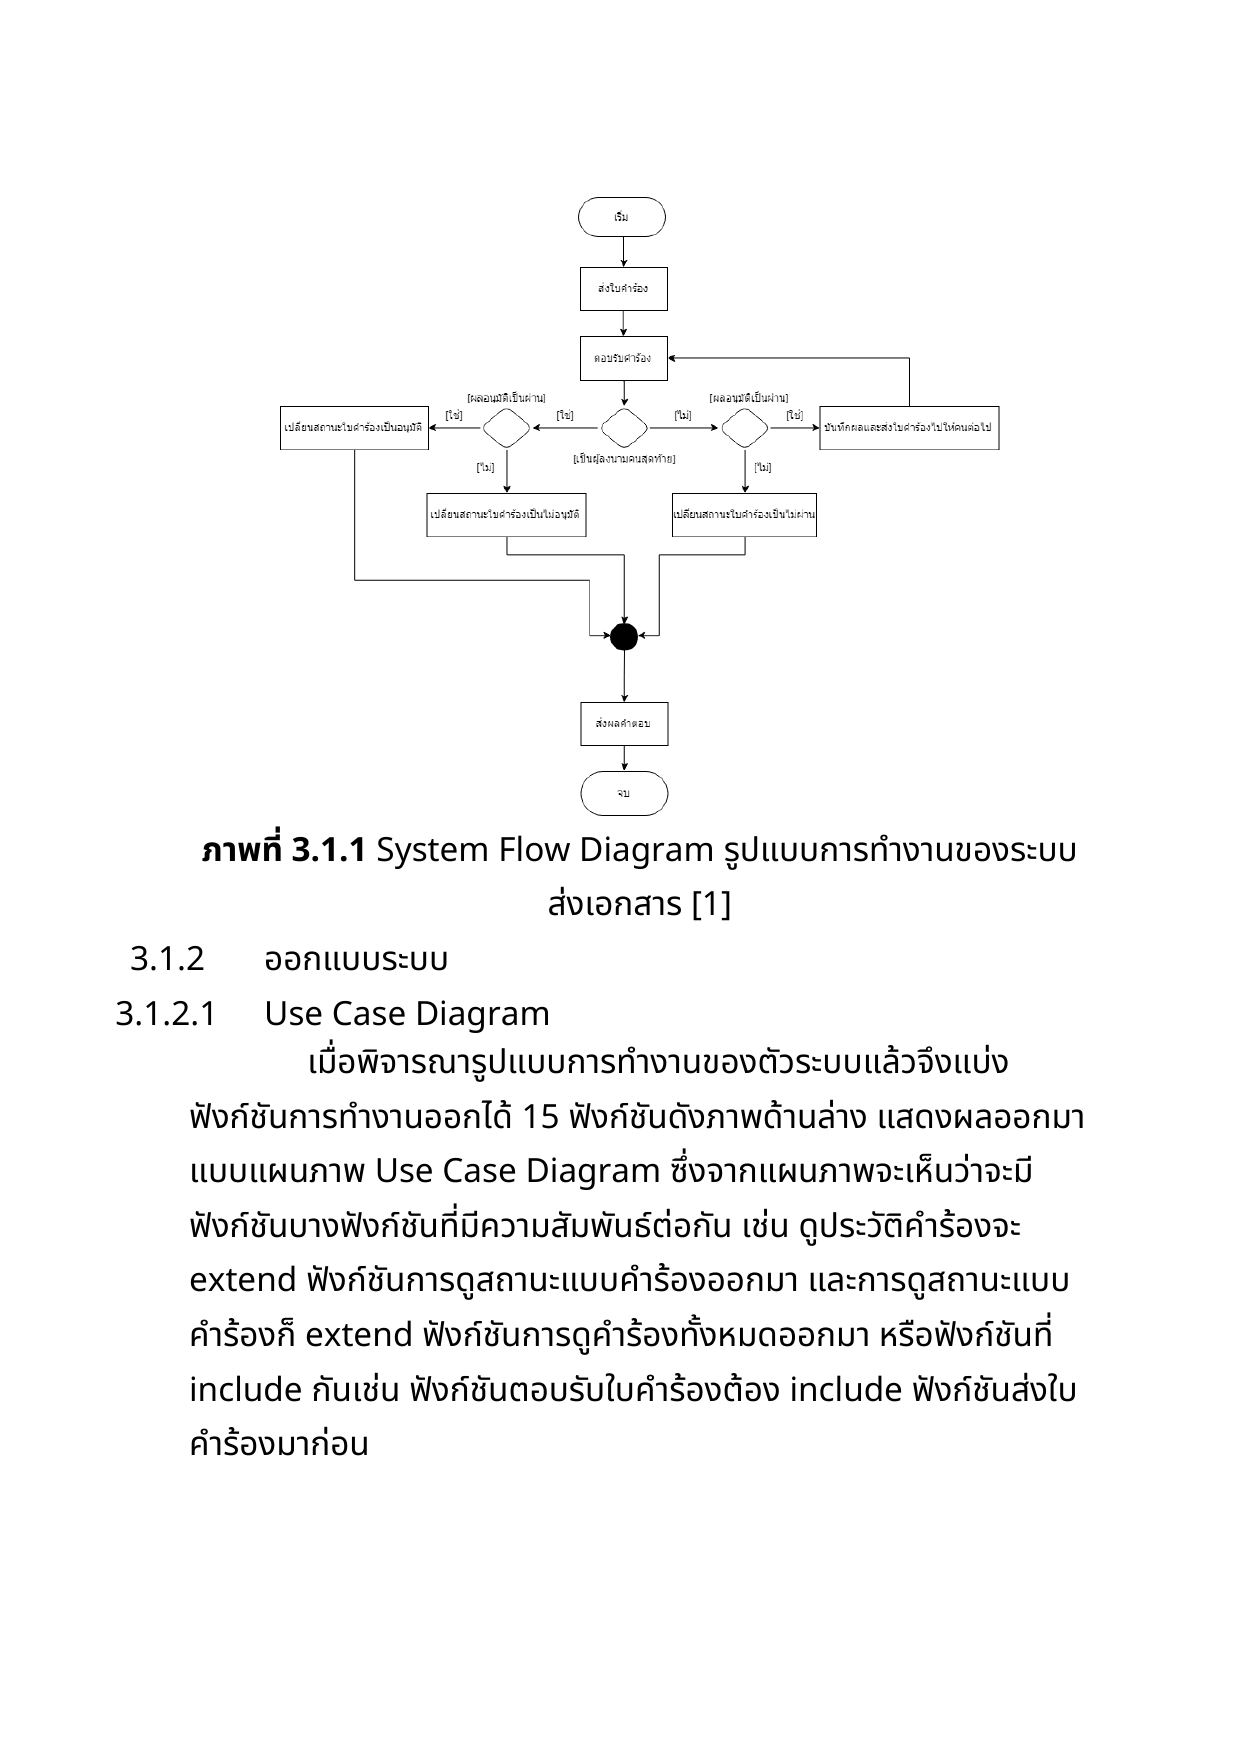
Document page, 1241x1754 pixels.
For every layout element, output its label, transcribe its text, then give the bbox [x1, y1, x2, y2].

list Use Case Diagram [115, 989, 1090, 1035]
list ภาพที่ 3.1.1 System Flow Diagram รูปแบบการทำงานของระบบส่งเอกสาร [1] [189, 826, 1090, 931]
picture [271, 188, 1008, 824]
list เมื่อพิจารณารูปแบบการทำงานของตัวระบบแล้วจึงแบ่งฟังก์ชันการทำงานออกได้ 15 ฟังก์ชันดังภาพด้านล่าง แสดงผลออกมาแบบแผนภาพ Use Case Diagram ซึ่งจากแผนภาพจะเห็นว่าจะมีฟังก์ชันบางฟังก์ชันที่มีความสัมพันธ์ต่อกัน เช่น ดูประวัติคำร้องจะ extend ฟังก์ชันการดูสถานะแบบคำร้องออกมา และการดูสถานะแบบคำร้องก็ extend ฟังก์ชันการดูคำร้องทั้งหมดออกมา หรือฟังก์ชันที่ include กันเช่น ฟังก์ชันตอบรับใบคำร้องต้อง include ฟังก์ชันส่งใบคำร้องมาก่อน [189, 1038, 1090, 1470]
list ออกแบบระบบ [130, 935, 1090, 985]
